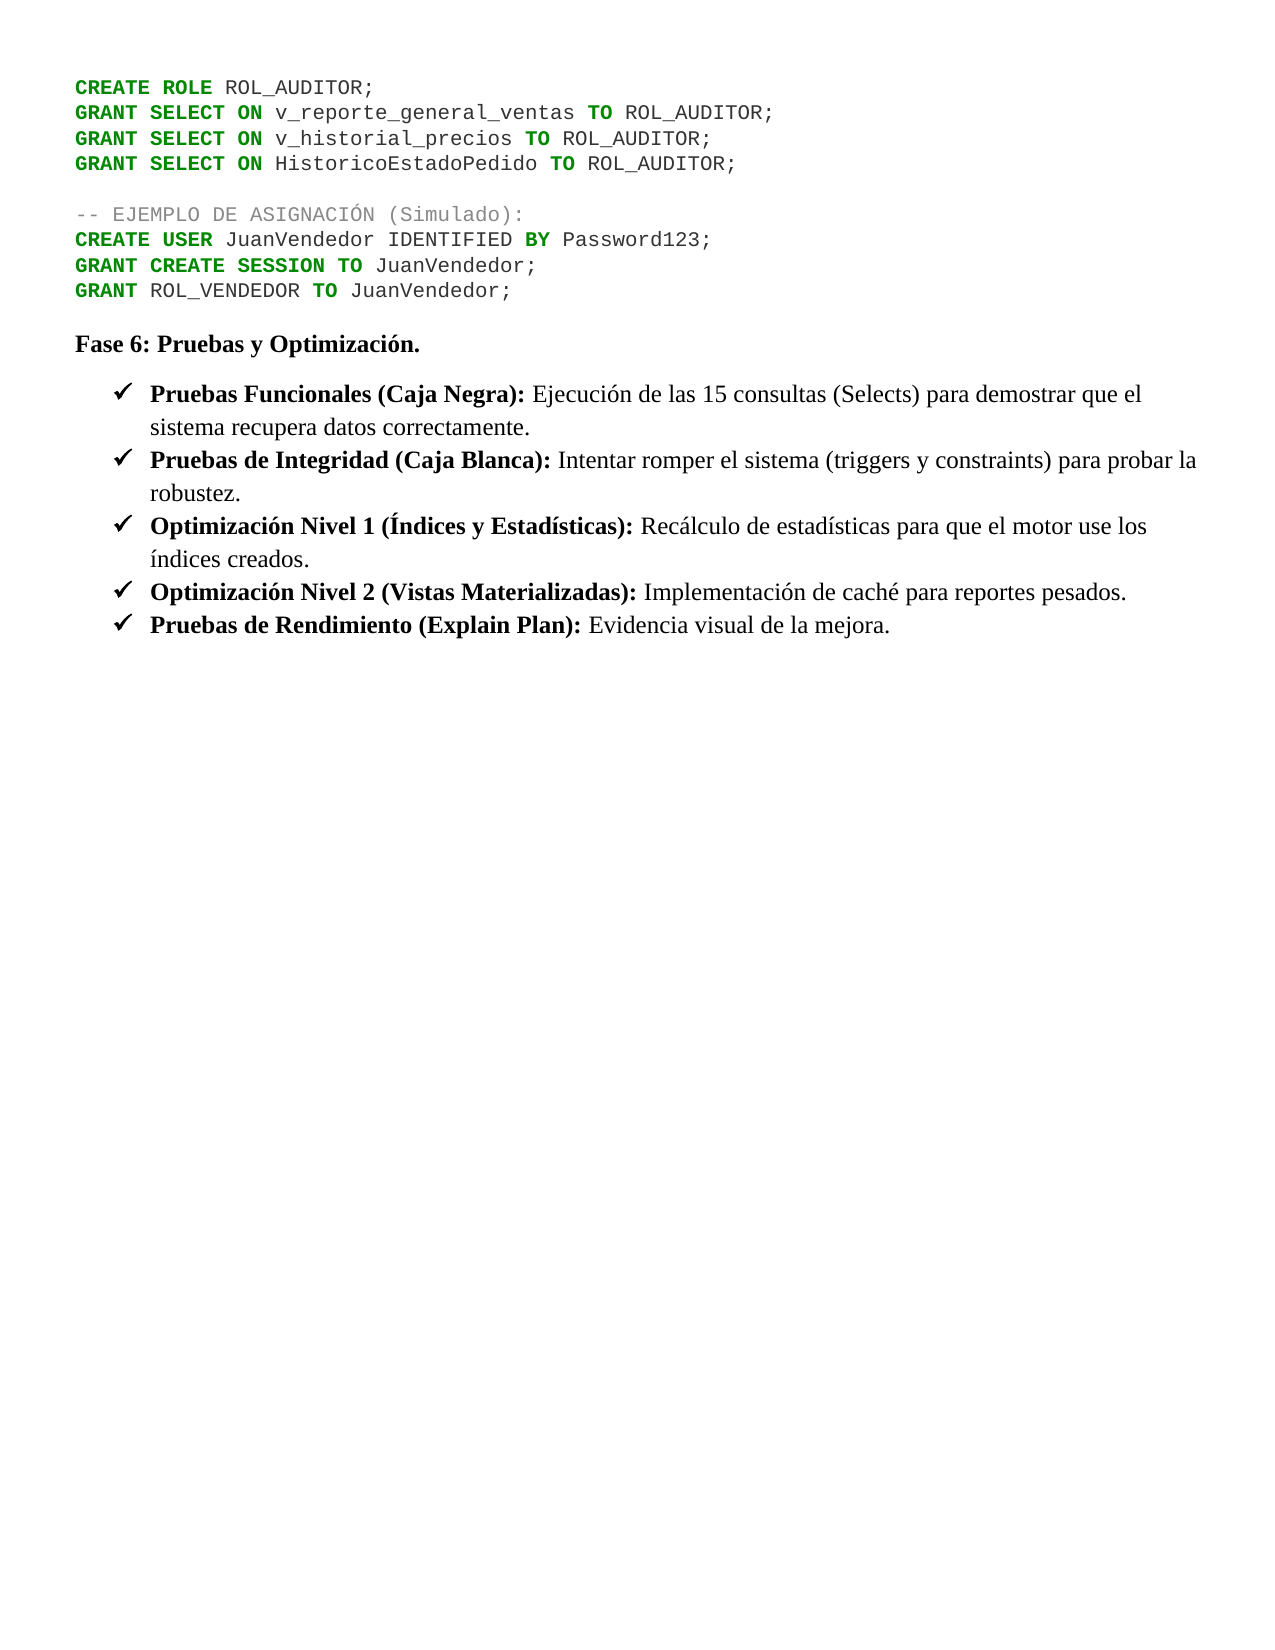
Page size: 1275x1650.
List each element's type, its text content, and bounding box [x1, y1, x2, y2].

list Optimización Nivel 1 (Índices y Estadísticas): Recálculo de estadísticas para que el motor use los índices creados. [112, 511, 1200, 573]
text GRANT SELECT ON v_historial_precios TO ROL_AUDITOR; [75, 126, 1200, 151]
text GRANT SELECT ON v_reporte_general_ventas TO ROL_AUDITOR; [75, 100, 1200, 126]
list Pruebas de Rendimiento (Explain Plan): Evidencia visual de la mejora. [112, 610, 1200, 639]
text CREATE USER JuanVendedor IDENTIFIED BY Password123; [75, 227, 1200, 253]
text GRANT CREATE SESSION TO JuanVendedor; [75, 253, 1200, 278]
text GRANT ROL_VENDEDOR TO JuanVendedor; [75, 278, 1200, 304]
list Pruebas Funcionales (Caja Negra): Ejecución de las 15 consultas (Selects) para demostrar que el sistema recupera datos correctamente. [112, 379, 1200, 441]
text GRANT SELECT ON HistoricoEstadoPedido TO ROL_AUDITOR; [75, 151, 1200, 177]
list Pruebas de Integridad (Caja Blanca): Intentar romper el sistema (triggers y constraints) para probar la robustez. [112, 445, 1200, 507]
list Optimización Nivel 2 (Vistas Materializadas): Implementación de caché para reportes pesados. [112, 577, 1200, 606]
text Fase 6: Pruebas y Optimización. [75, 329, 1200, 358]
text CREATE ROLE ROL_AUDITOR; [75, 75, 1200, 100]
text -- EJEMPLO DE ASIGNACIÓN (Simulado): [75, 202, 1200, 227]
